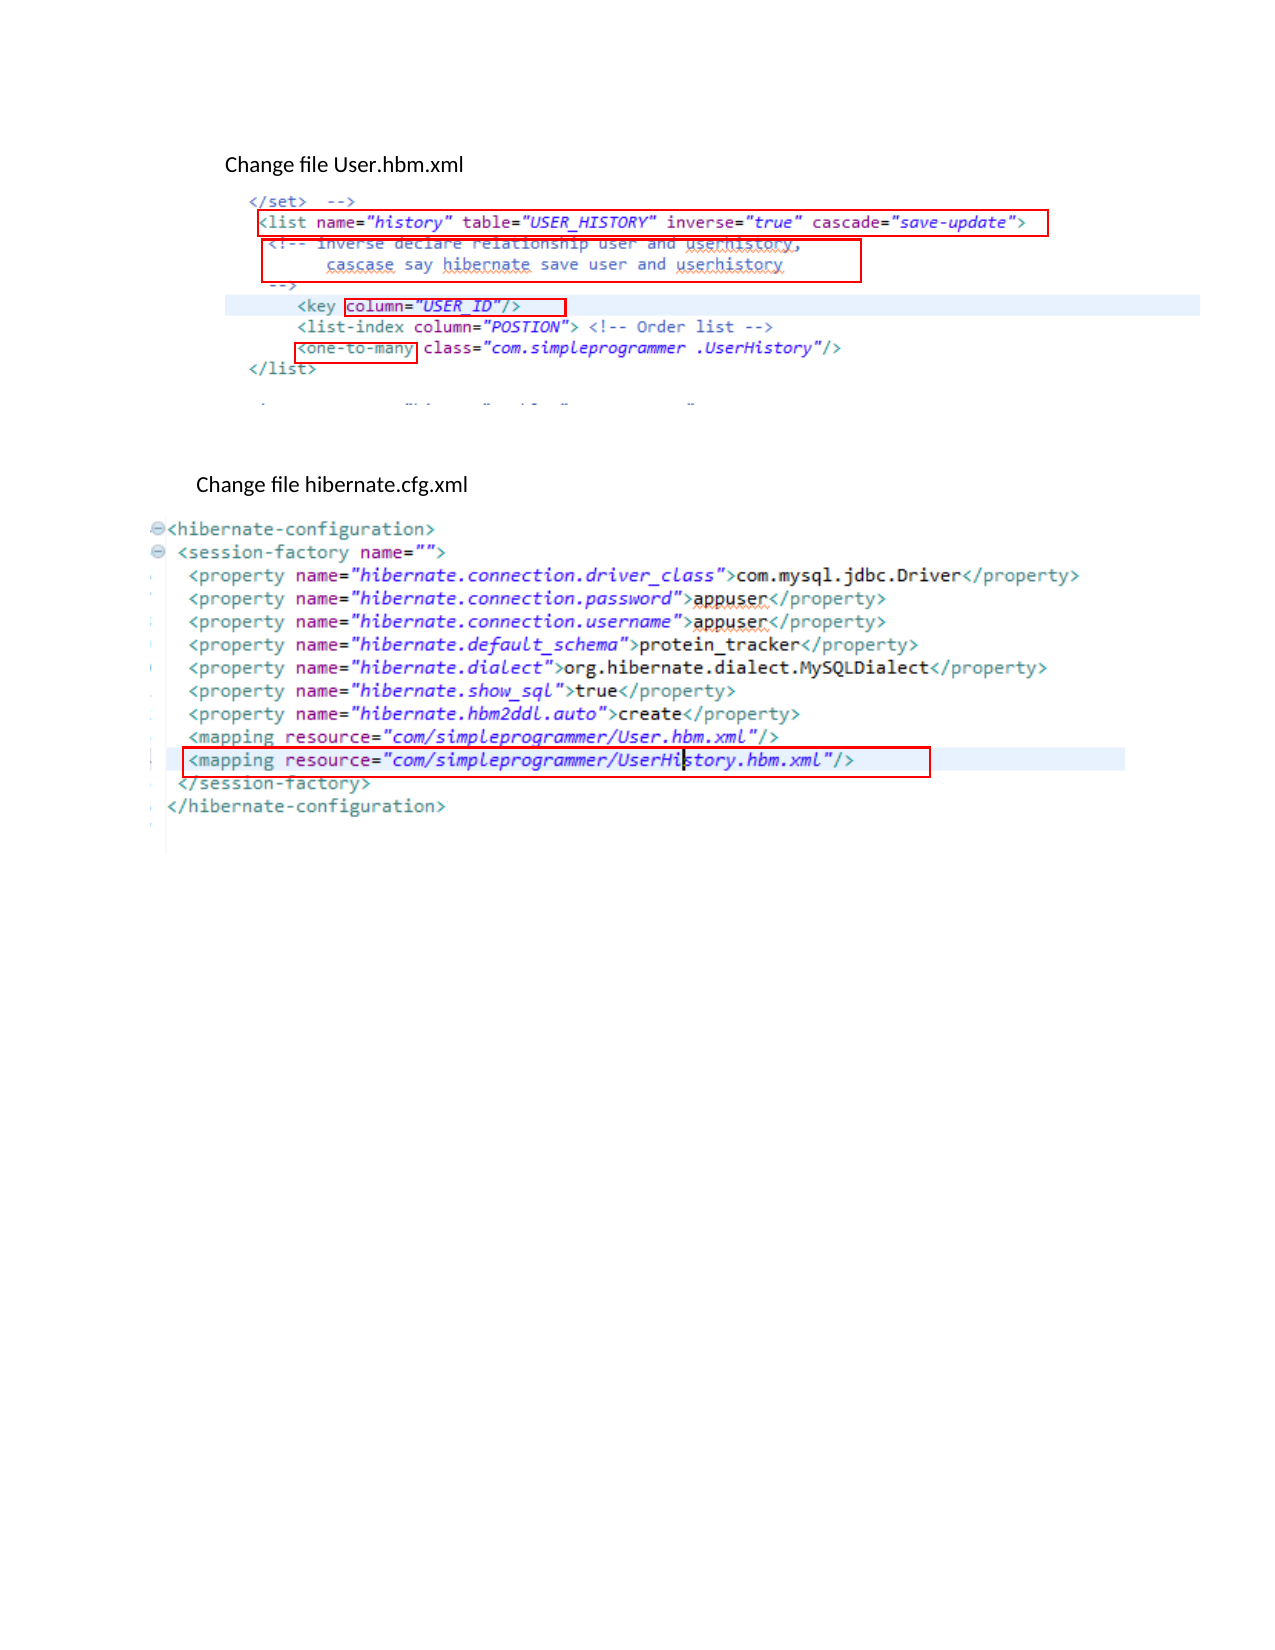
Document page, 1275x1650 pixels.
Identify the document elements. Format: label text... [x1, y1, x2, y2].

picture [225, 196, 1200, 405]
text Change file hibernate.cfg.xml [150, 471, 1125, 499]
list Change file User.hbm.xml [225, 150, 1125, 178]
picture [150, 517, 1125, 854]
